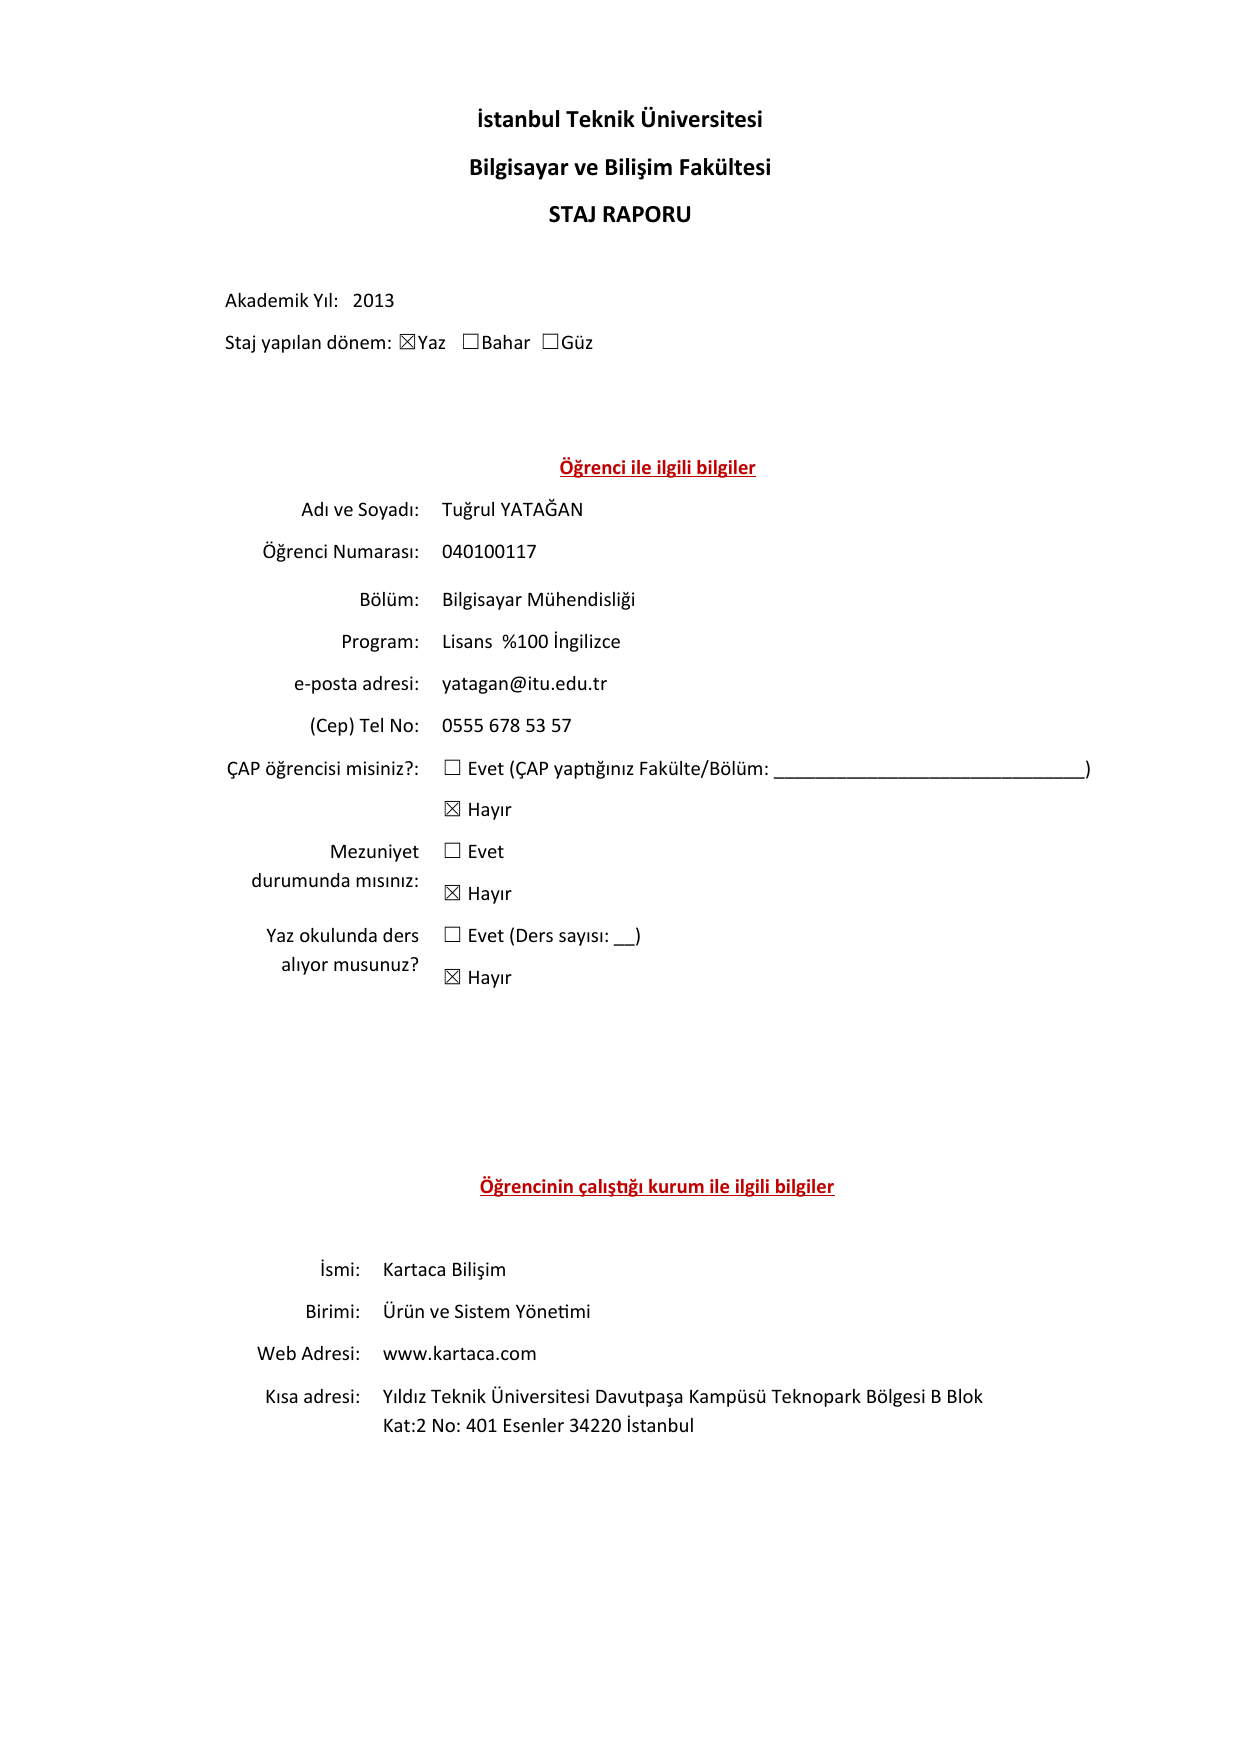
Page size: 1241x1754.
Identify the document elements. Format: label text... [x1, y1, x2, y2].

table_cell e-posta adresi: [214, 670, 431, 712]
table_cell 040100117 [431, 538, 1139, 586]
table_header Tuğrul YATAĞAN [431, 496, 1139, 538]
table_cell Lisans %100 İngilizce [431, 628, 1139, 670]
text STAJ RAPORU [150, 198, 1090, 229]
table_cell Öğrenci Numarası: [214, 538, 431, 586]
table_cell Web Adresi: [214, 1341, 371, 1383]
text Akademik Yıl: 2013 [225, 287, 1090, 313]
table_cell Yıldız Teknik Üniversitesi Davutpaşa Kampüsü Teknopark Bölgesi B Blok Kat:2 No: 401 Esenler 34220 İstanbul [371, 1383, 1042, 1454]
table_cell www.kartaca.com [371, 1341, 1042, 1383]
table_cell (Cep) Tel No: [214, 713, 431, 755]
text Bilgisayar ve Bilişim Fakültesi [150, 151, 1090, 181]
table_cell Program: [214, 628, 431, 670]
table_header İsmi: [214, 1256, 371, 1298]
text Staj yapılan dönem: Yaz Bahar Güz [225, 329, 1090, 354]
table_header Adı ve Soyadı: [214, 496, 431, 538]
text Öğrencinin çalıştığı kurum ile ilgili bilgiler [224, 1173, 1090, 1198]
table_cell Kısa adresi: [214, 1383, 371, 1454]
table_cell Evet Hayır [431, 839, 1139, 922]
table_header Kartaca Bilişim [371, 1256, 1042, 1298]
table_cell Bölüm: [214, 586, 431, 628]
text Öğrenci ile ilgili bilgiler [225, 454, 1090, 479]
table_cell 0555 678 53 57 [431, 713, 1139, 755]
text İstanbul Teknik Üniversitesi [150, 103, 1090, 134]
table_cell Bilgisayar Mühendisliği [431, 586, 1139, 628]
table_cell Ürün ve Sistem Yönetimi [371, 1299, 1042, 1341]
table_cell Evet (ÇAP yaptığınız Fakülte/Bölüm: ______________________________) Hayır [431, 755, 1139, 838]
table_cell Birimi: [214, 1299, 371, 1341]
table_cell ÇAP öğrencisi misiniz?: [214, 755, 431, 838]
table_cell Evet (Ders sayısı: __) Hayır [431, 923, 1139, 1006]
table_cell Mezuniyet durumunda mısınız: [214, 839, 431, 922]
table_cell Yaz okulunda ders alıyor musunuz? [214, 923, 431, 1006]
table_cell yatagan@itu.edu.tr [431, 670, 1139, 712]
